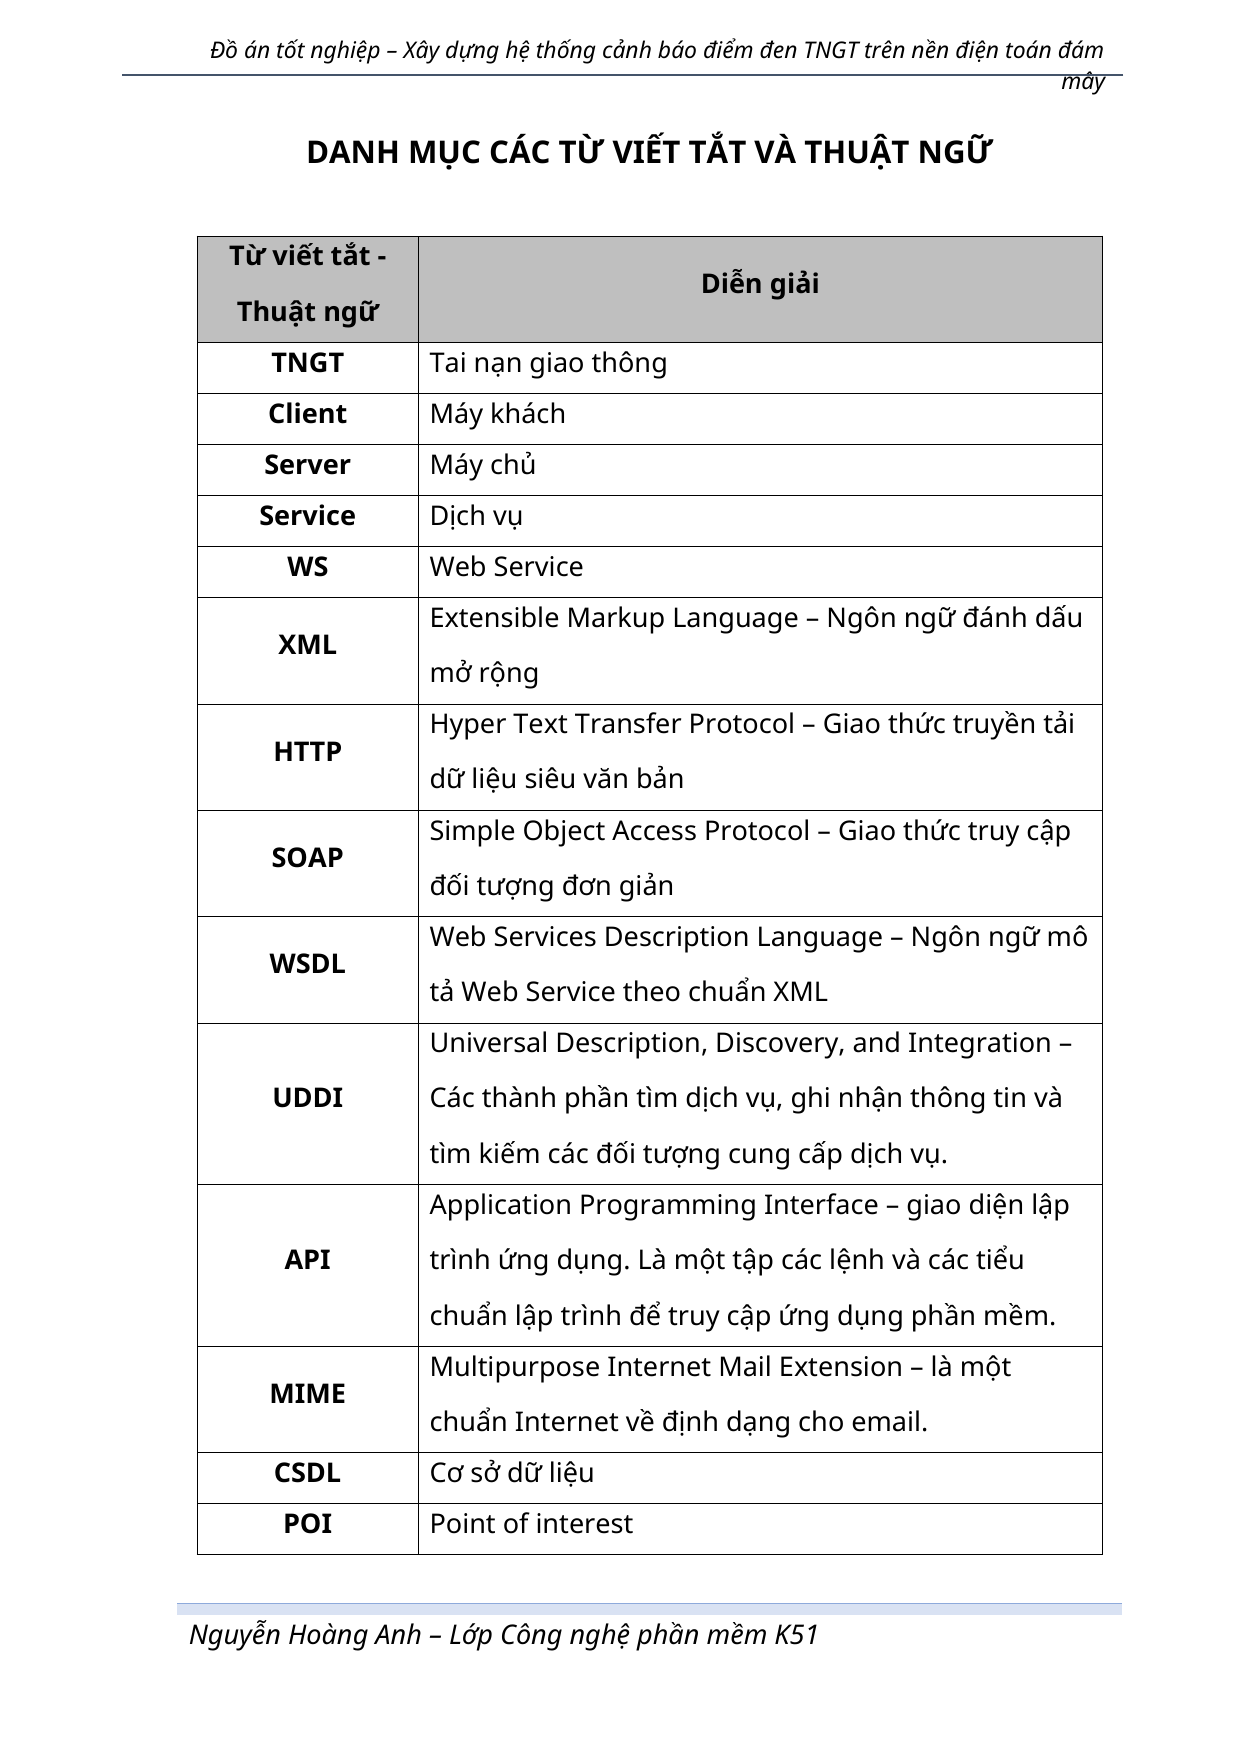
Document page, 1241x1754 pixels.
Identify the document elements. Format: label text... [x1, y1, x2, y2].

table_cell Simple Object Access Protocol – Giao thức truy cập đối tượng đơn giản [419, 811, 1102, 916]
table_cell WSDL [198, 917, 418, 1023]
table_header Diễn giải [419, 237, 1102, 342]
subtitle DANH MỤC CÁC TỪ VIẾT TẮT VÀ THUẬT NGỮ [177, 130, 1122, 172]
table_cell Cơ sở dữ liệu [419, 1453, 1102, 1503]
table_cell Point of interest [419, 1504, 1102, 1554]
table_cell TNGT [198, 343, 418, 393]
table_cell Máy chủ [419, 445, 1102, 495]
table_cell POI [198, 1504, 418, 1554]
table_cell Multipurpose Internet Mail Extension – là một chuẩn Internet về định dạng cho email. [419, 1347, 1102, 1452]
table_cell UDDI [198, 1024, 418, 1184]
table_header Từ viết tắt - Thuật ngữ [198, 237, 418, 342]
table_cell SOAP [198, 811, 418, 916]
table_cell Server [198, 445, 418, 495]
table_cell Client [198, 394, 418, 444]
table_cell Universal Description, Discovery, and Integration – Các thành phần tìm dịch vụ, ghi nhận thông tin và tìm kiếm các đối tượng cung cấp dịch vụ. [419, 1024, 1102, 1184]
table_cell Application Programming Interface – giao diện lập trình ứng dụng. Là một tập các lệnh và các tiểu chuẩn lập trình để truy cập ứng dụng phần mềm. [419, 1185, 1102, 1346]
table_cell Web Services Description Language – Ngôn ngữ mô tả Web Service theo chuẩn XML [419, 917, 1102, 1023]
table_cell XML [198, 598, 418, 703]
table_cell WS [198, 547, 418, 597]
table_cell Hyper Text Transfer Protocol – Giao thức truyền tải dữ liệu siêu văn bản [419, 705, 1102, 810]
table_cell API [198, 1185, 418, 1346]
table_cell HTTP [198, 705, 418, 810]
table_cell CSDL [198, 1453, 418, 1503]
table_cell Extensible Markup Language – Ngôn ngữ đánh dấu mở rộng [419, 598, 1102, 703]
table_cell Dịch vụ [419, 496, 1102, 546]
table_cell Tai nạn giao thông [419, 343, 1102, 393]
table_cell Máy khách [419, 394, 1102, 444]
table_cell Service [198, 496, 418, 546]
table_cell Web Service [419, 547, 1102, 597]
table_cell MIME [198, 1347, 418, 1452]
